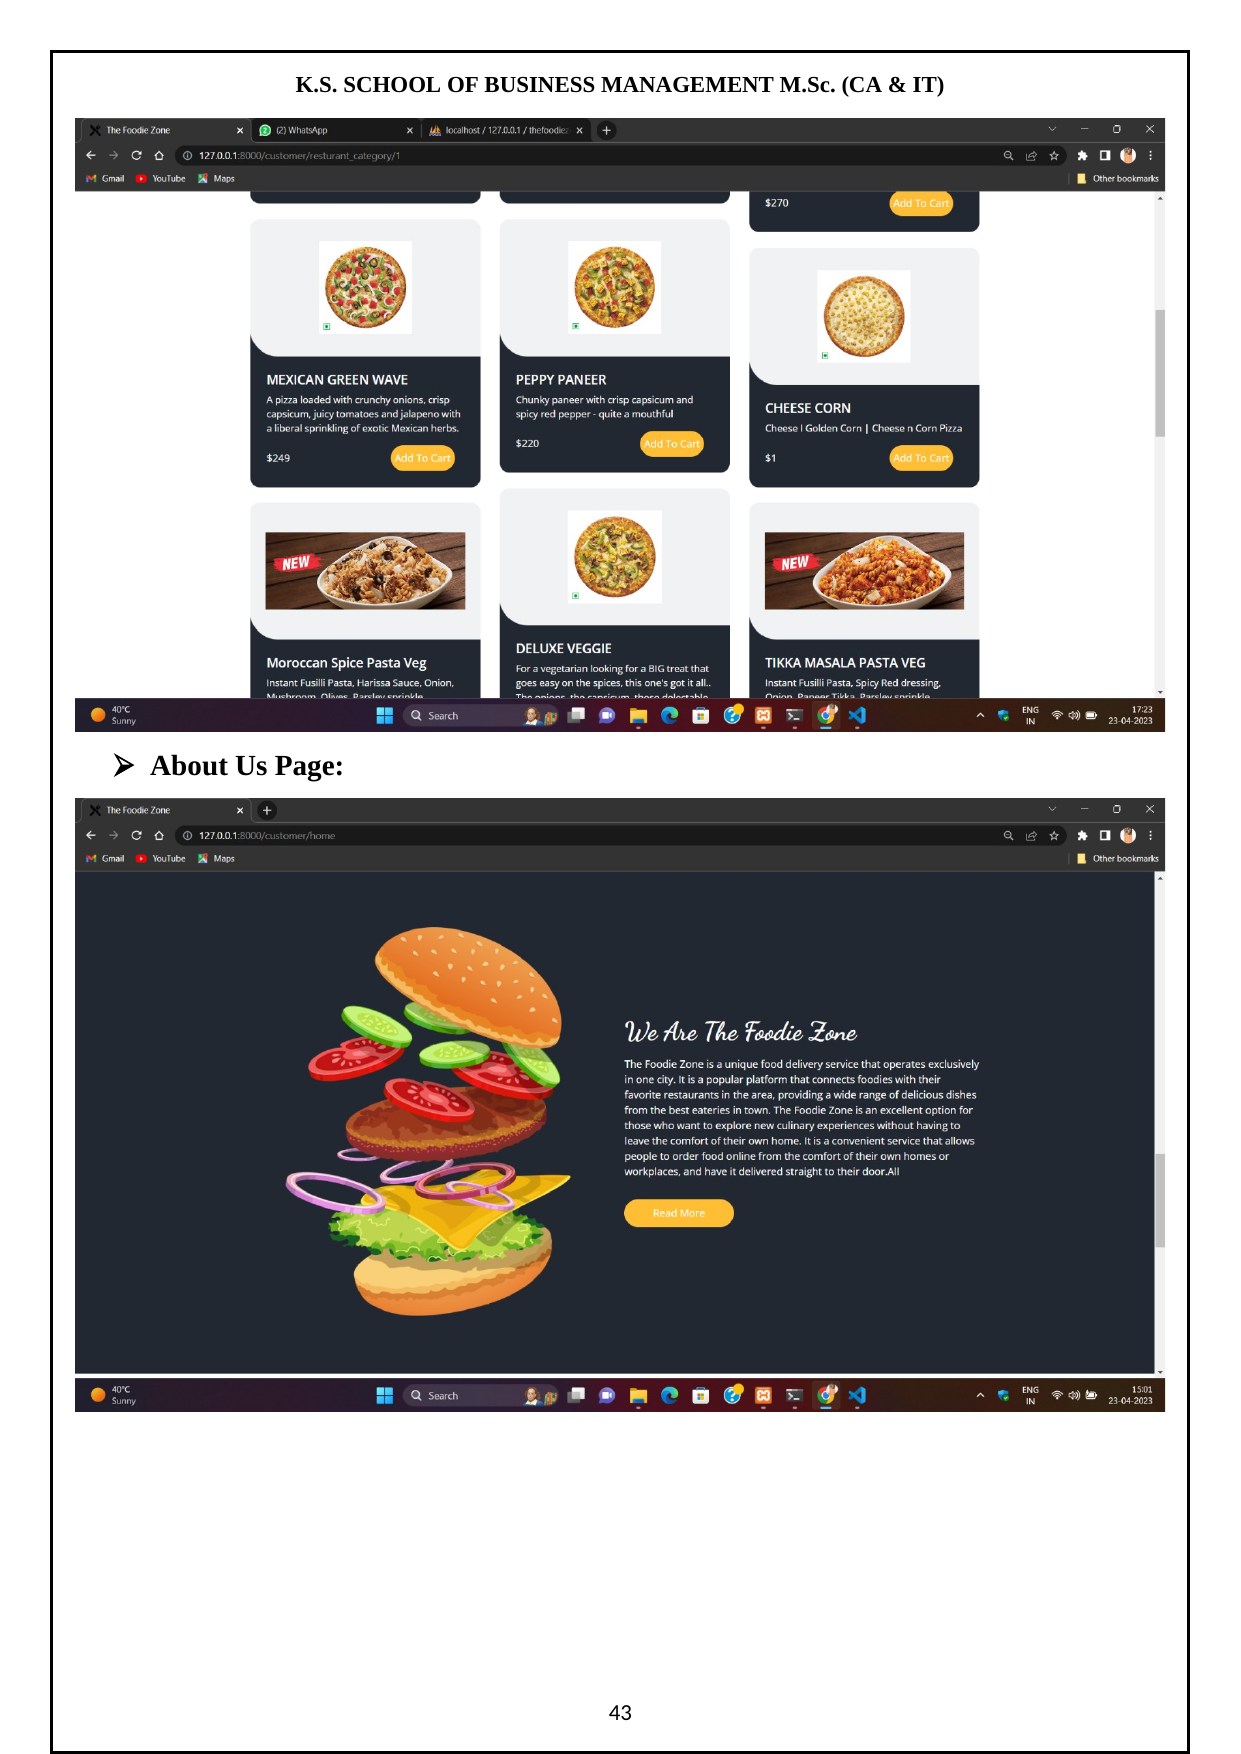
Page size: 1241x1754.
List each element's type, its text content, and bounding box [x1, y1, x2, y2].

picture [75, 118, 1166, 732]
picture [75, 798, 1166, 1412]
list About Us Page: [112, 748, 1165, 782]
